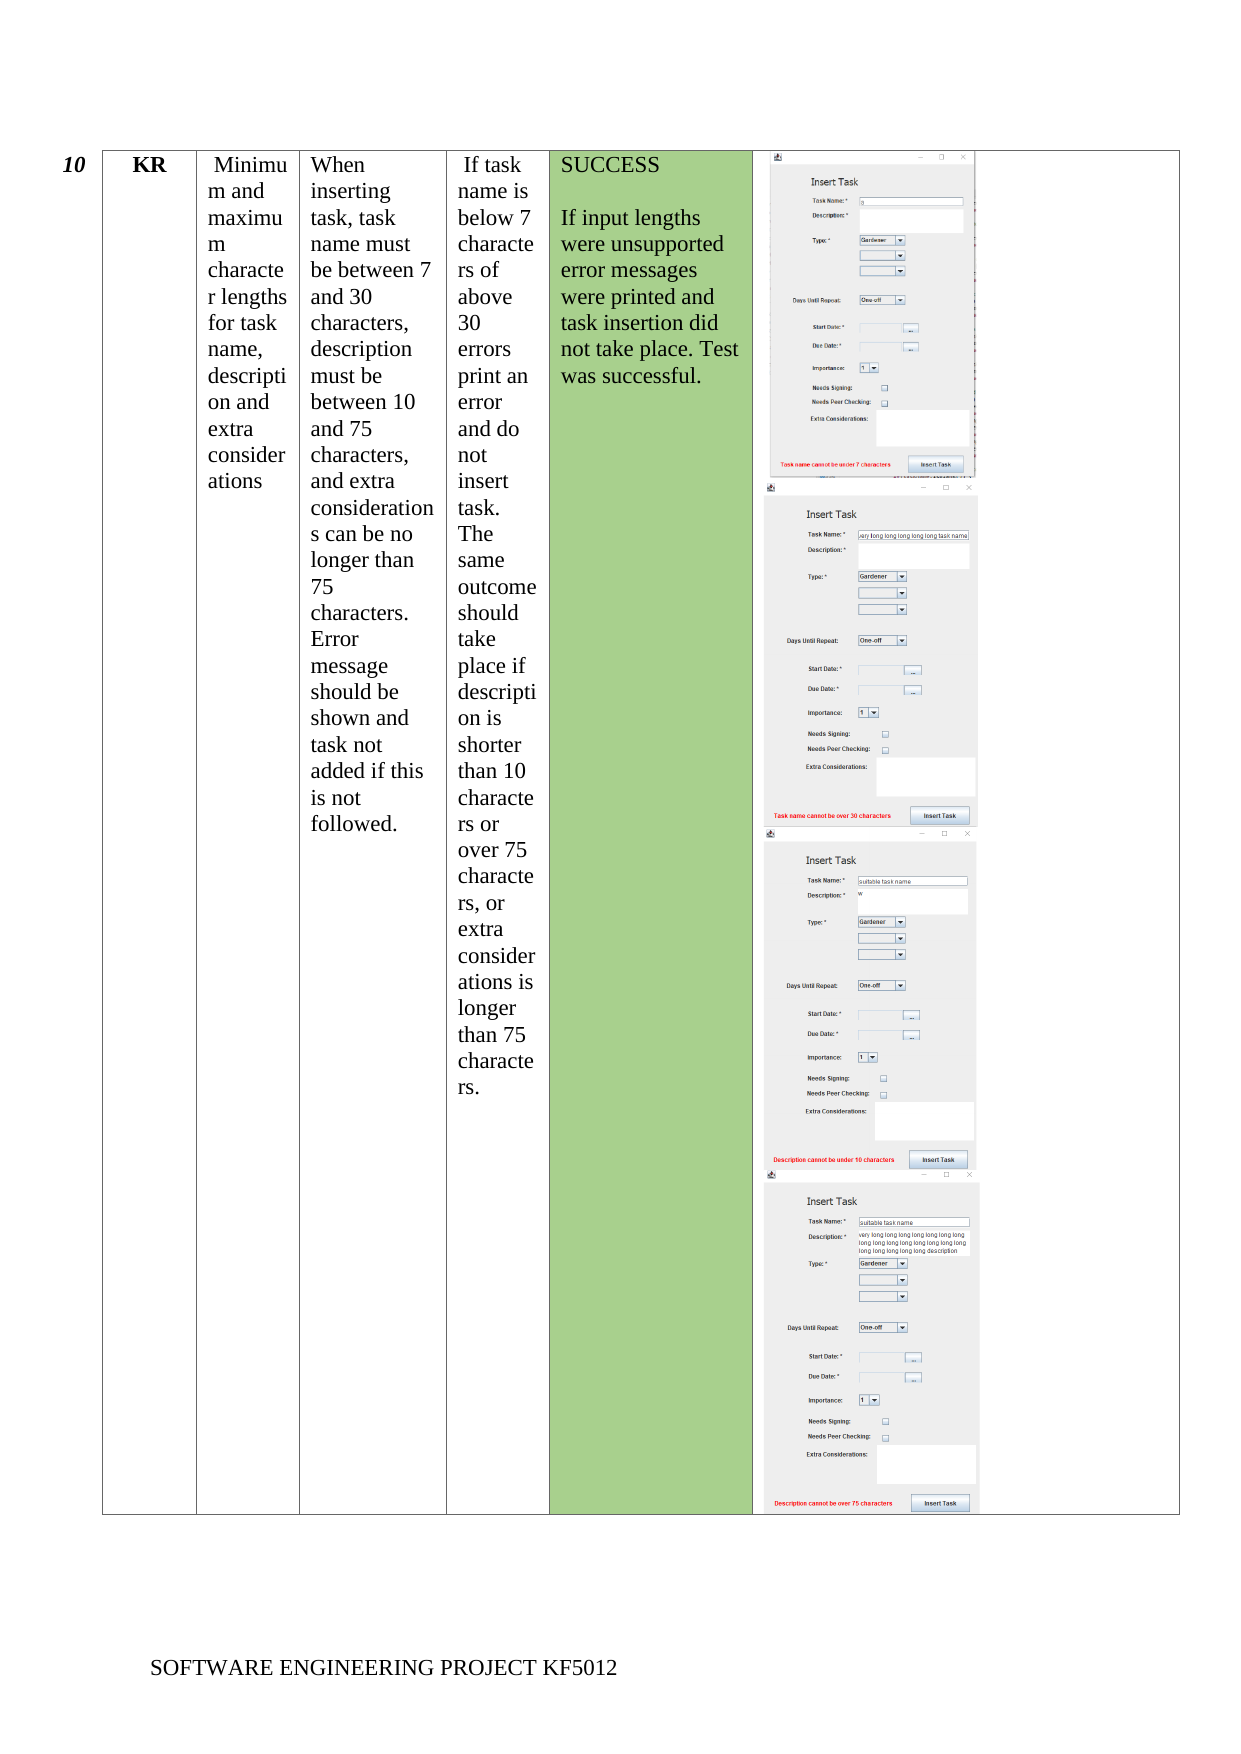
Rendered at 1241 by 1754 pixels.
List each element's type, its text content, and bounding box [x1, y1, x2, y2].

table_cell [197, 151, 299, 1514]
table_cell [753, 151, 1179, 1514]
picture [769, 151, 977, 478]
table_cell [447, 151, 549, 1514]
table_cell KR [103, 151, 196, 1514]
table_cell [550, 151, 752, 1514]
table_cell 10 [48, 150, 102, 1514]
picture [763, 482, 980, 1514]
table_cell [300, 151, 446, 1514]
